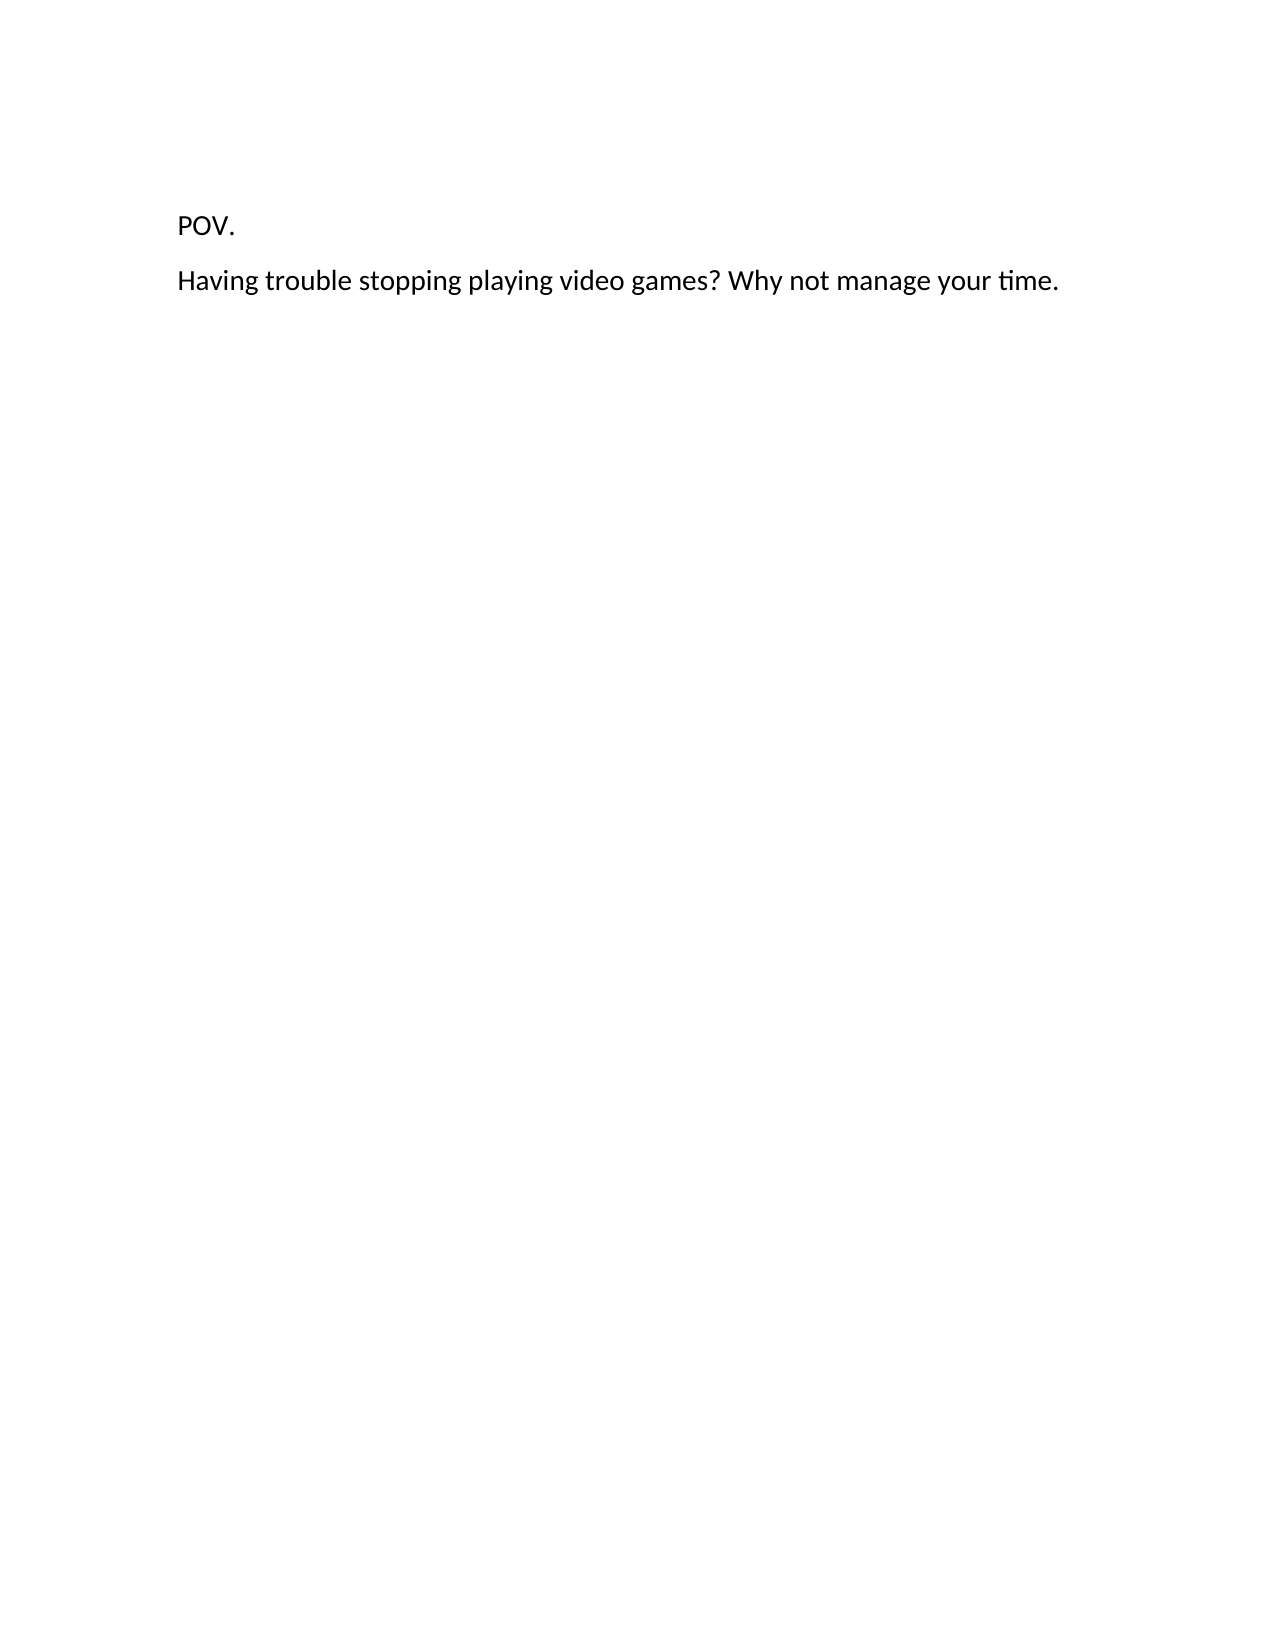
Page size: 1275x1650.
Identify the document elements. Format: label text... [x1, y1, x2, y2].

text Having trouble stopping playing video games? Why not manage your time. [177, 262, 1098, 297]
text POV. [177, 207, 1098, 242]
